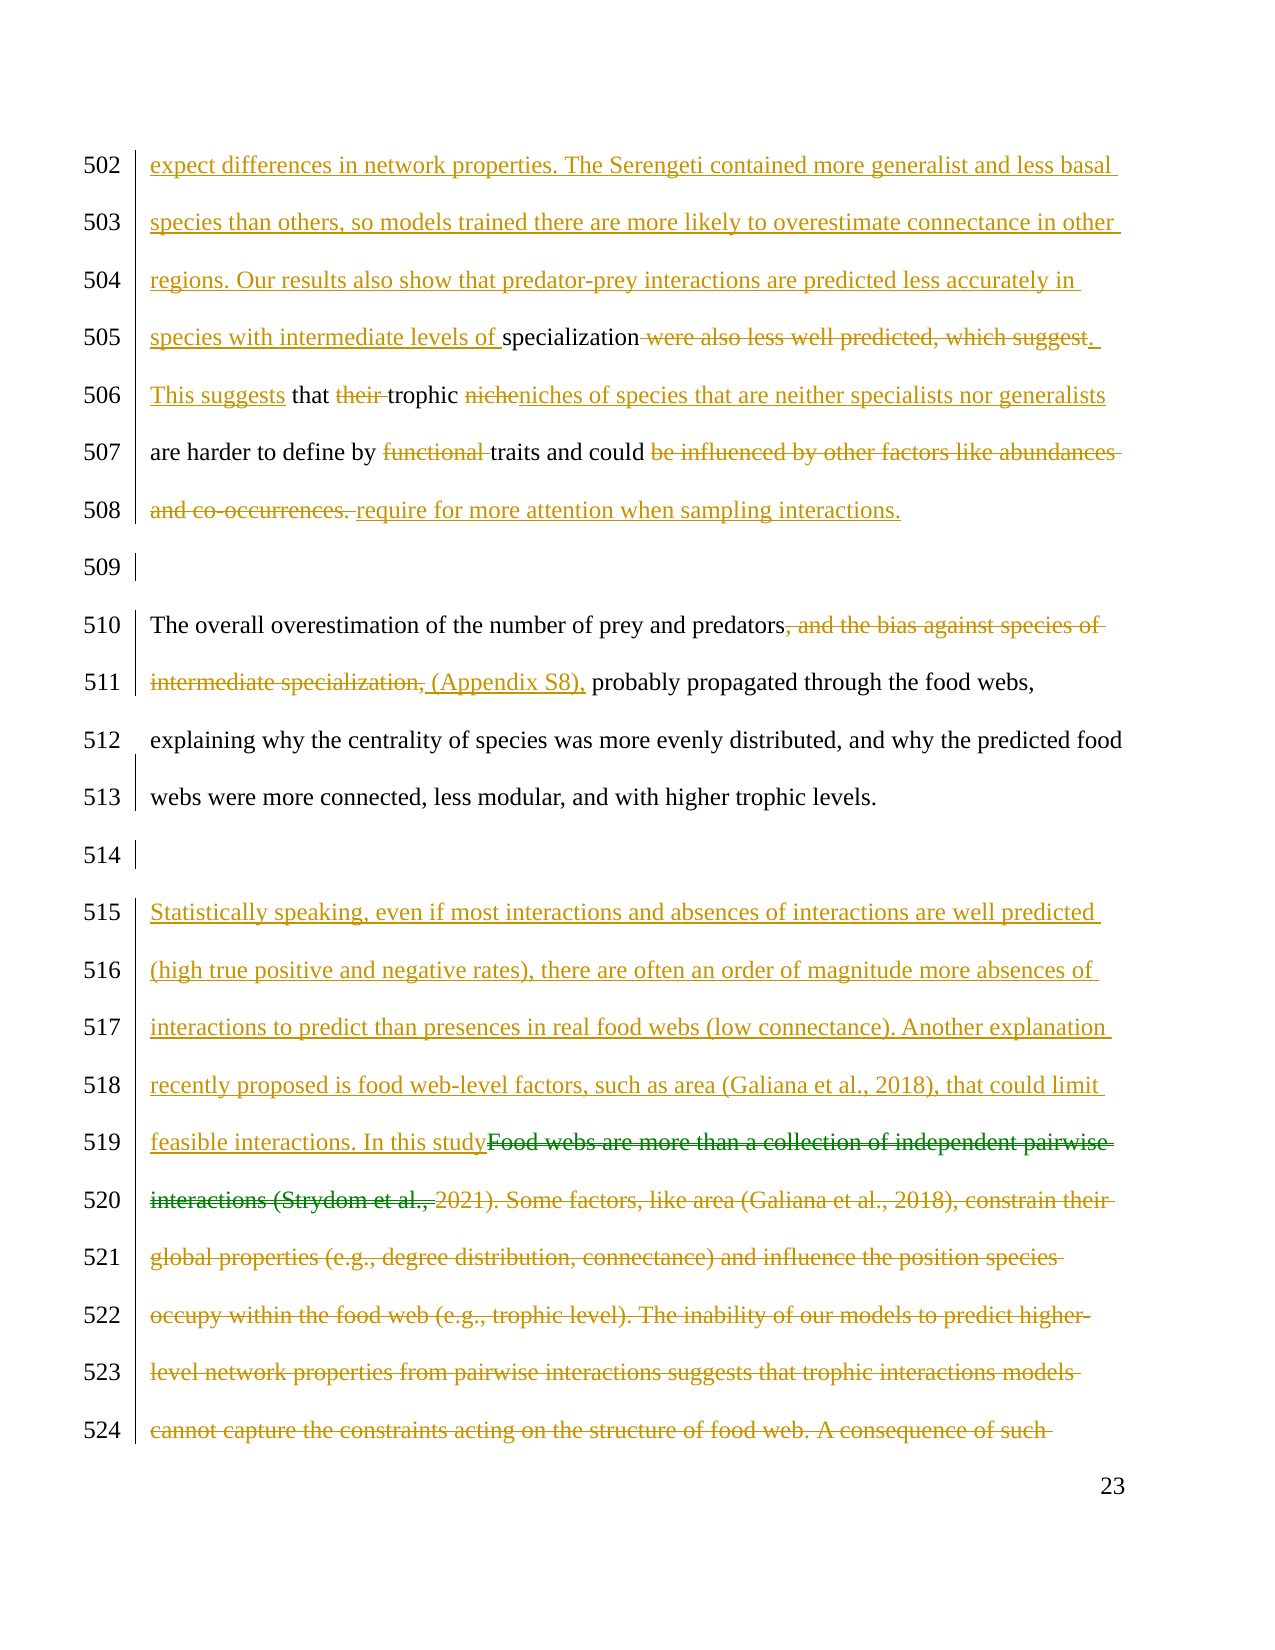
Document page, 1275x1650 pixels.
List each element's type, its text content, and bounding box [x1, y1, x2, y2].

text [150, 150, 1125, 524]
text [150, 897, 1125, 1444]
text The overall overestimation of the number of prey and predators probably propagated through the food webs, explaining why the centrality of species was more evenly distributed, and why the predicted food webs were more connected, less modular, and with higher trophic levels. [150, 610, 1125, 811]
